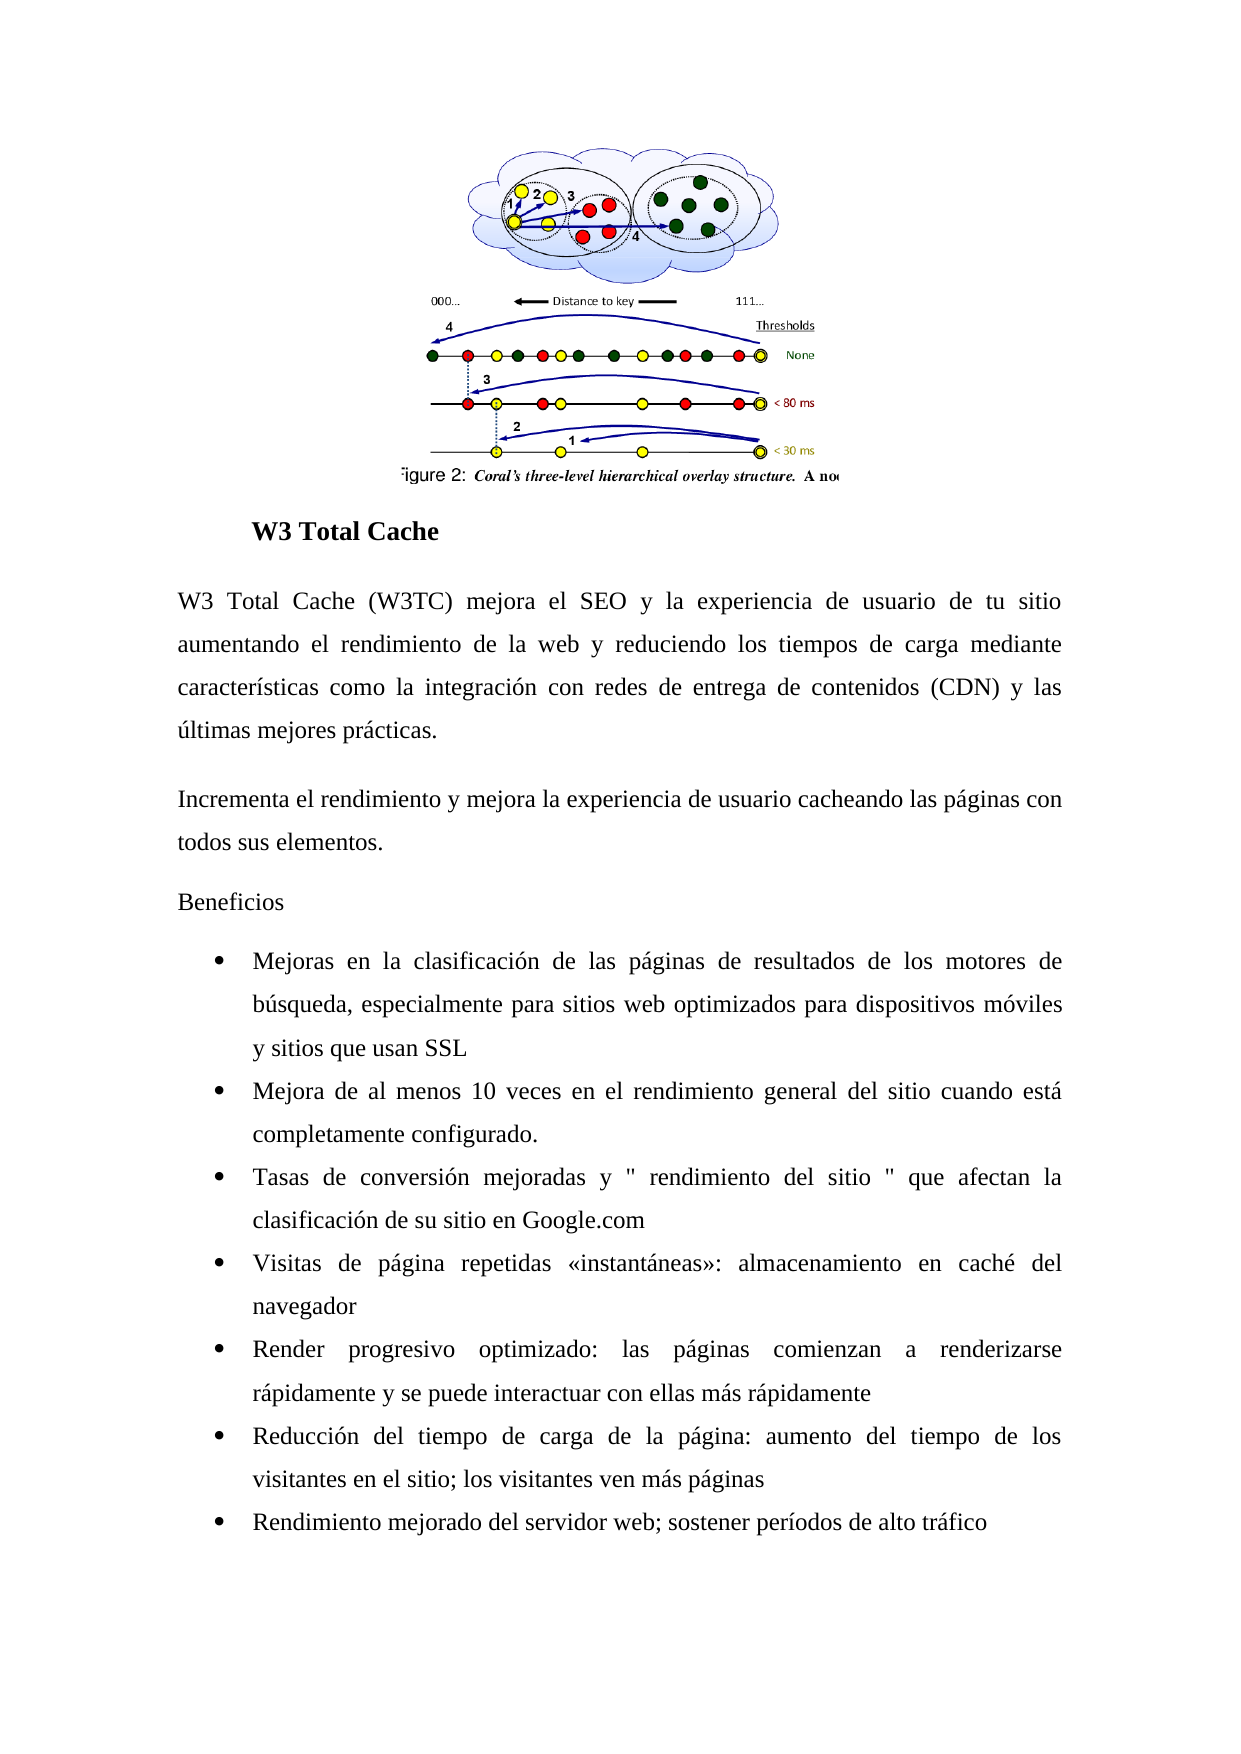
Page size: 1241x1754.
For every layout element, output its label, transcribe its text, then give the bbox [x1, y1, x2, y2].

list Tasas de conversión mejoradas y " rendimiento del sitio " que afectan la clasificación de su sitio en Google.com [215, 1162, 1063, 1234]
list Render progresivo optimizado: las páginas comienzan a renderizarse rápidamente y se puede interactuar con ellas más rápidamente [215, 1334, 1063, 1406]
list Rendimiento mejorado del servidor web; sostener períodos de alto tráfico [215, 1507, 1063, 1536]
list Reducción del tiempo de carga de la página: aumento del tiempo de los visitantes en el sitio; los visitantes ven más páginas [215, 1421, 1063, 1493]
list Mejora de al menos 10 veces en el rendimiento general del sitio cuando está completamente configurado. [215, 1076, 1063, 1148]
list Visitas de página repetidas «instantáneas»: almacenamiento en caché del navegador [215, 1248, 1063, 1320]
text W3 Total Cache [251, 514, 1063, 546]
list Mejoras en la clasificación de las páginas de resultados de los motores de búsqueda, especialmente para sitios web optimizados para dispositivos móviles y sitios que usan SSL [215, 946, 1063, 1061]
text Beneficios [177, 887, 1063, 915]
text W3 Total Cache (W3TC) mejora el SEO y la experiencia de usuario de tu sitio aumentando el rendimiento de la web y reduciendo los tiempos de carga mediante características como la integración con redes de entrega de contenidos (CDN) y las últimas mejores prácticas. [177, 586, 1063, 744]
picture [401, 147, 839, 484]
text Incrementa el rendimiento y mejora la experiencia de usuario cacheando las páginas con todos sus elementos. [177, 784, 1063, 856]
